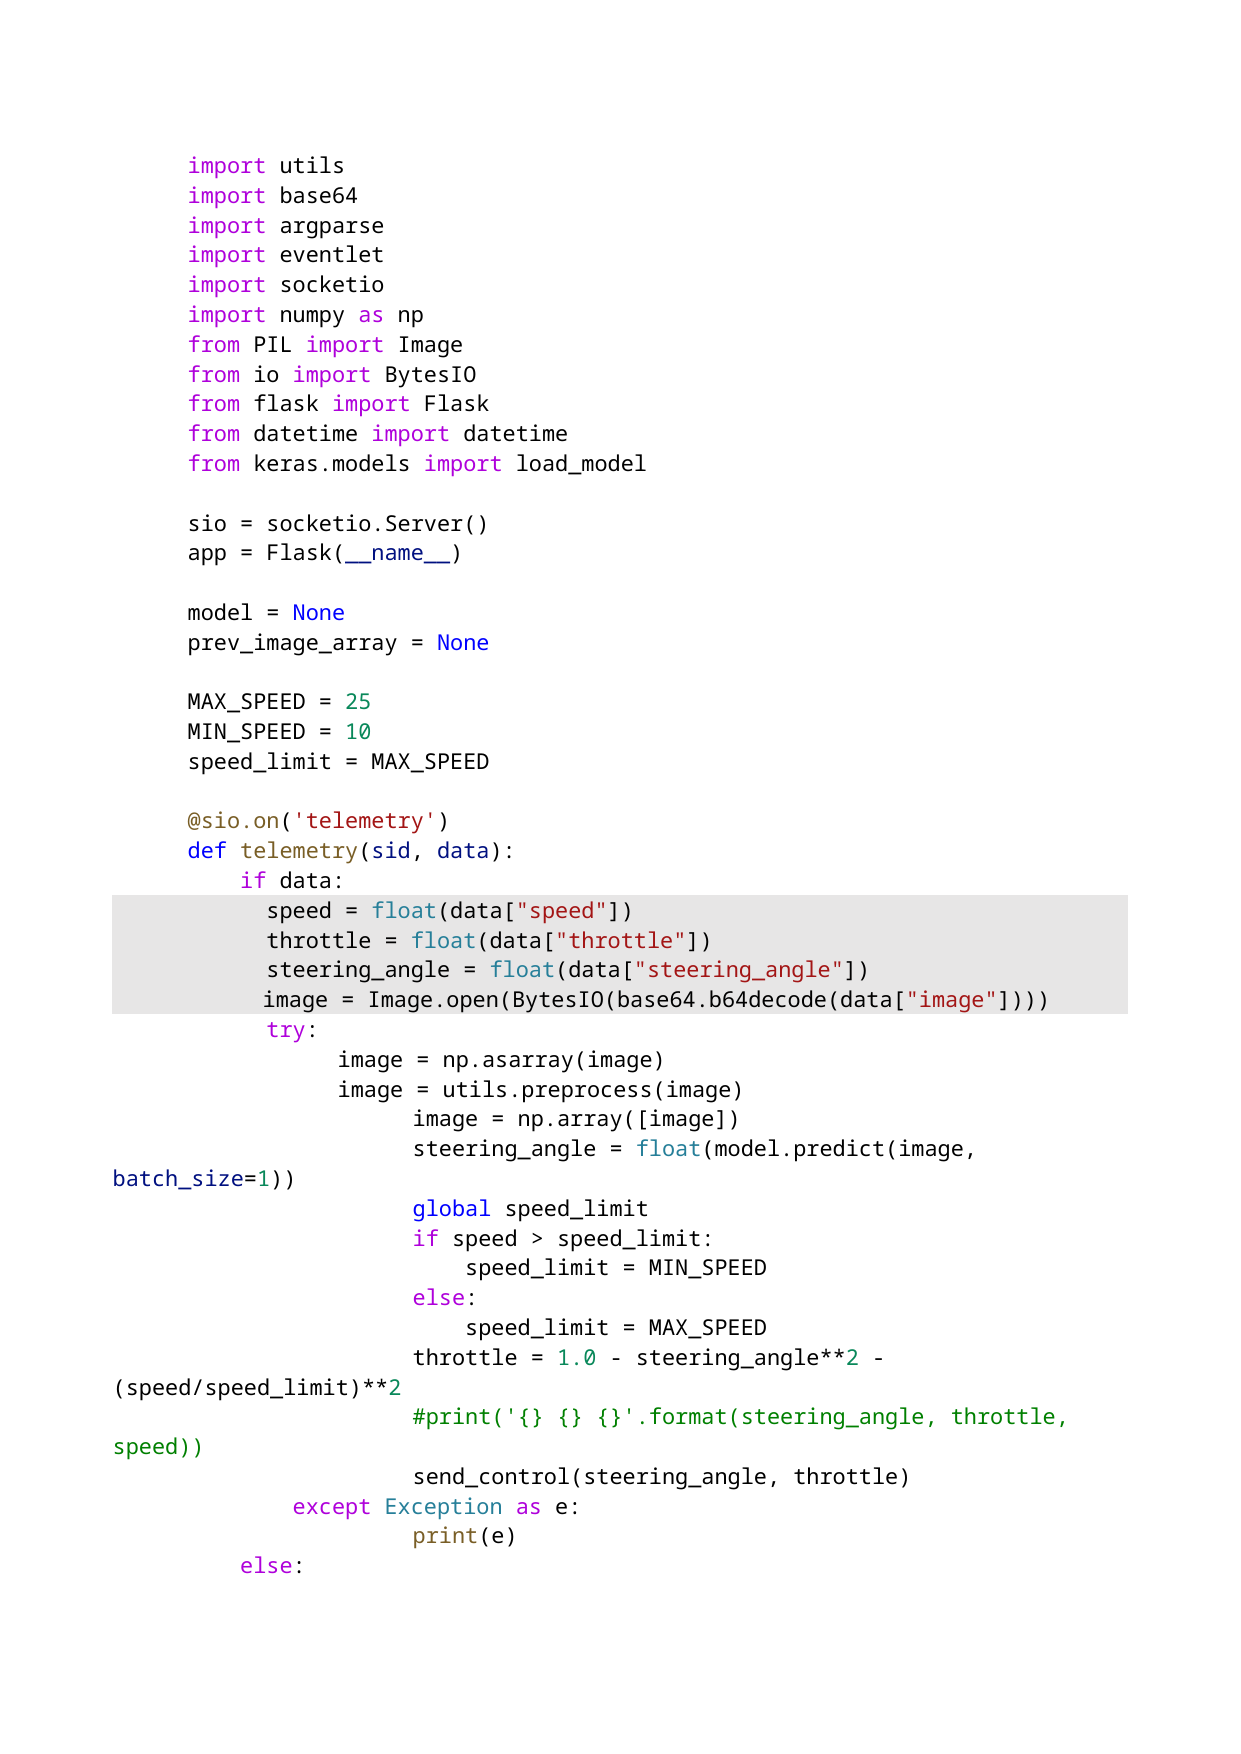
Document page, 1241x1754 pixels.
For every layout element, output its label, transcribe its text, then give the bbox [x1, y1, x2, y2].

text model = None [112, 597, 1128, 627]
text if data: [112, 865, 1128, 895]
text speed_limit = MAX_SPEED [112, 1312, 1128, 1342]
text speed = float(data["speed"]) [112, 895, 1128, 924]
text @sio.on('telemetry') [112, 805, 1128, 835]
text global speed_limit [112, 1193, 1128, 1222]
text speed_limit = MAX_SPEED [112, 746, 1128, 776]
text app = Flask(__name__) [112, 537, 1128, 567]
text except Exception as e: [112, 1491, 1128, 1520]
text from flask import Flask [112, 388, 1128, 418]
text image = utils.preprocess(image) [112, 1073, 1128, 1103]
text from PIL import Image [112, 329, 1128, 358]
text #print('{} {} {}'.format(steering_angle, throttle, speed)) [112, 1401, 1128, 1461]
text steering_angle = float(model.predict(image, batch_size=1)) [112, 1133, 1128, 1193]
text else: [112, 1282, 1128, 1312]
text MAX_SPEED = 25 [112, 686, 1128, 716]
text sio = socketio.Server() [112, 507, 1128, 537]
text from io import BytesIO [112, 358, 1128, 388]
text throttle = float(data["throttle"]) [112, 924, 1128, 954]
text from keras.models import load_model [112, 448, 1128, 478]
text import socketio [112, 269, 1128, 299]
text send_control(steering_angle, throttle) [112, 1461, 1128, 1491]
text throttle = 1.0 - steering_angle**2 - (speed/speed_limit)**2 [112, 1342, 1128, 1401]
text from datetime import datetime [112, 418, 1128, 448]
text image = Image.open(BytesIO(base64.b64decode(data["image"]))) [112, 984, 1128, 1014]
text try: [112, 1014, 1128, 1044]
text else: [112, 1550, 1128, 1580]
text image = np.array([image]) [112, 1103, 1128, 1133]
text def telemetry(sid, data): [112, 835, 1128, 865]
text steering_angle = float(data["steering_angle"]) [112, 954, 1128, 984]
text import utils [112, 150, 1128, 180]
text print(e) [112, 1520, 1128, 1550]
text MIN_SPEED = 10 [112, 716, 1128, 746]
text prev_image_array = None [112, 627, 1128, 656]
text speed_limit = MIN_SPEED [112, 1252, 1128, 1282]
text import eventlet [112, 239, 1128, 269]
text import base64 [112, 180, 1128, 209]
text if speed > speed_limit: [112, 1222, 1128, 1252]
text image = np.asarray(image) [112, 1044, 1128, 1073]
text import numpy as np [112, 299, 1128, 329]
text import argparse [112, 209, 1128, 239]
